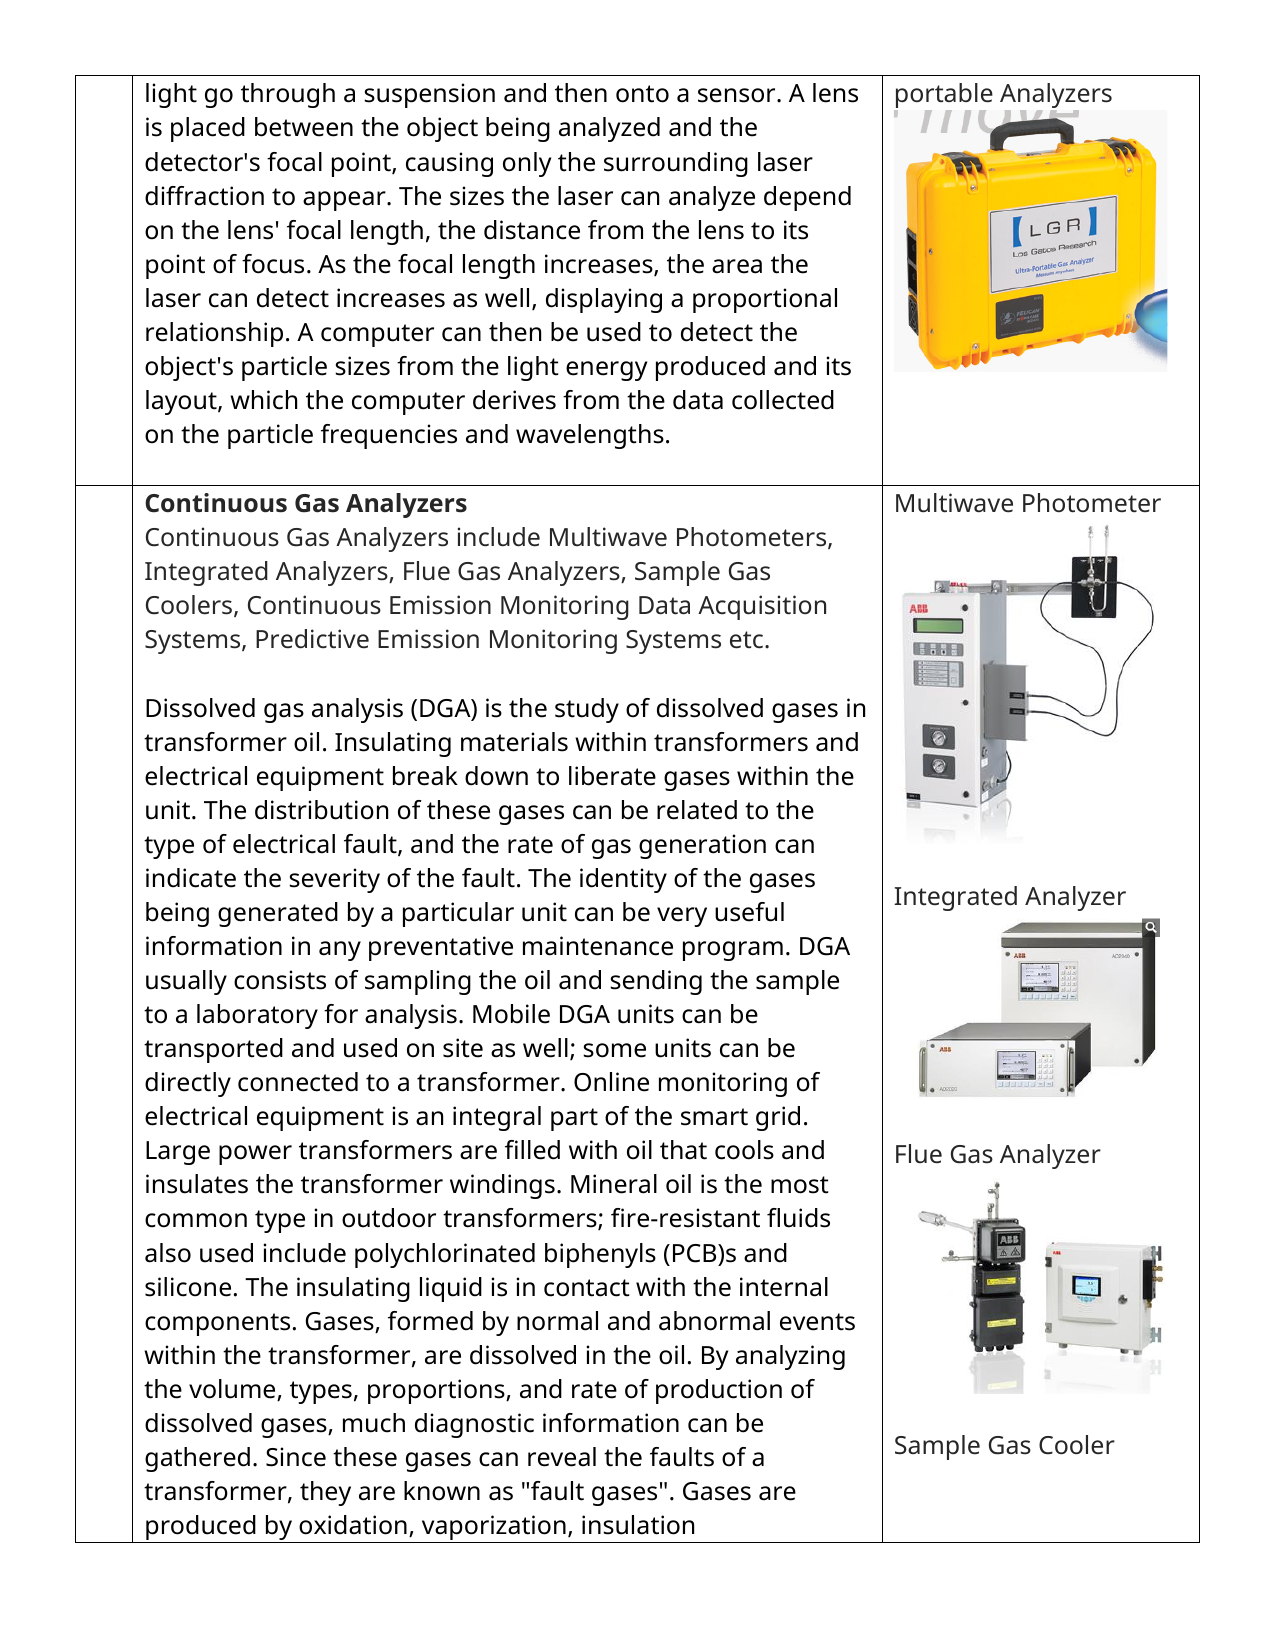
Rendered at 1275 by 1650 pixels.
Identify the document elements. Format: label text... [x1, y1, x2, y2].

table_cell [133, 76, 882, 485]
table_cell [883, 76, 1199, 485]
table_cell 30 [76, 76, 132, 485]
picture [893, 110, 1168, 372]
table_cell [883, 486, 1199, 1542]
picture [893, 1170, 1176, 1394]
picture [893, 912, 1169, 1103]
table_cell [76, 486, 132, 1542]
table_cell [133, 486, 882, 1542]
picture [893, 520, 1166, 844]
